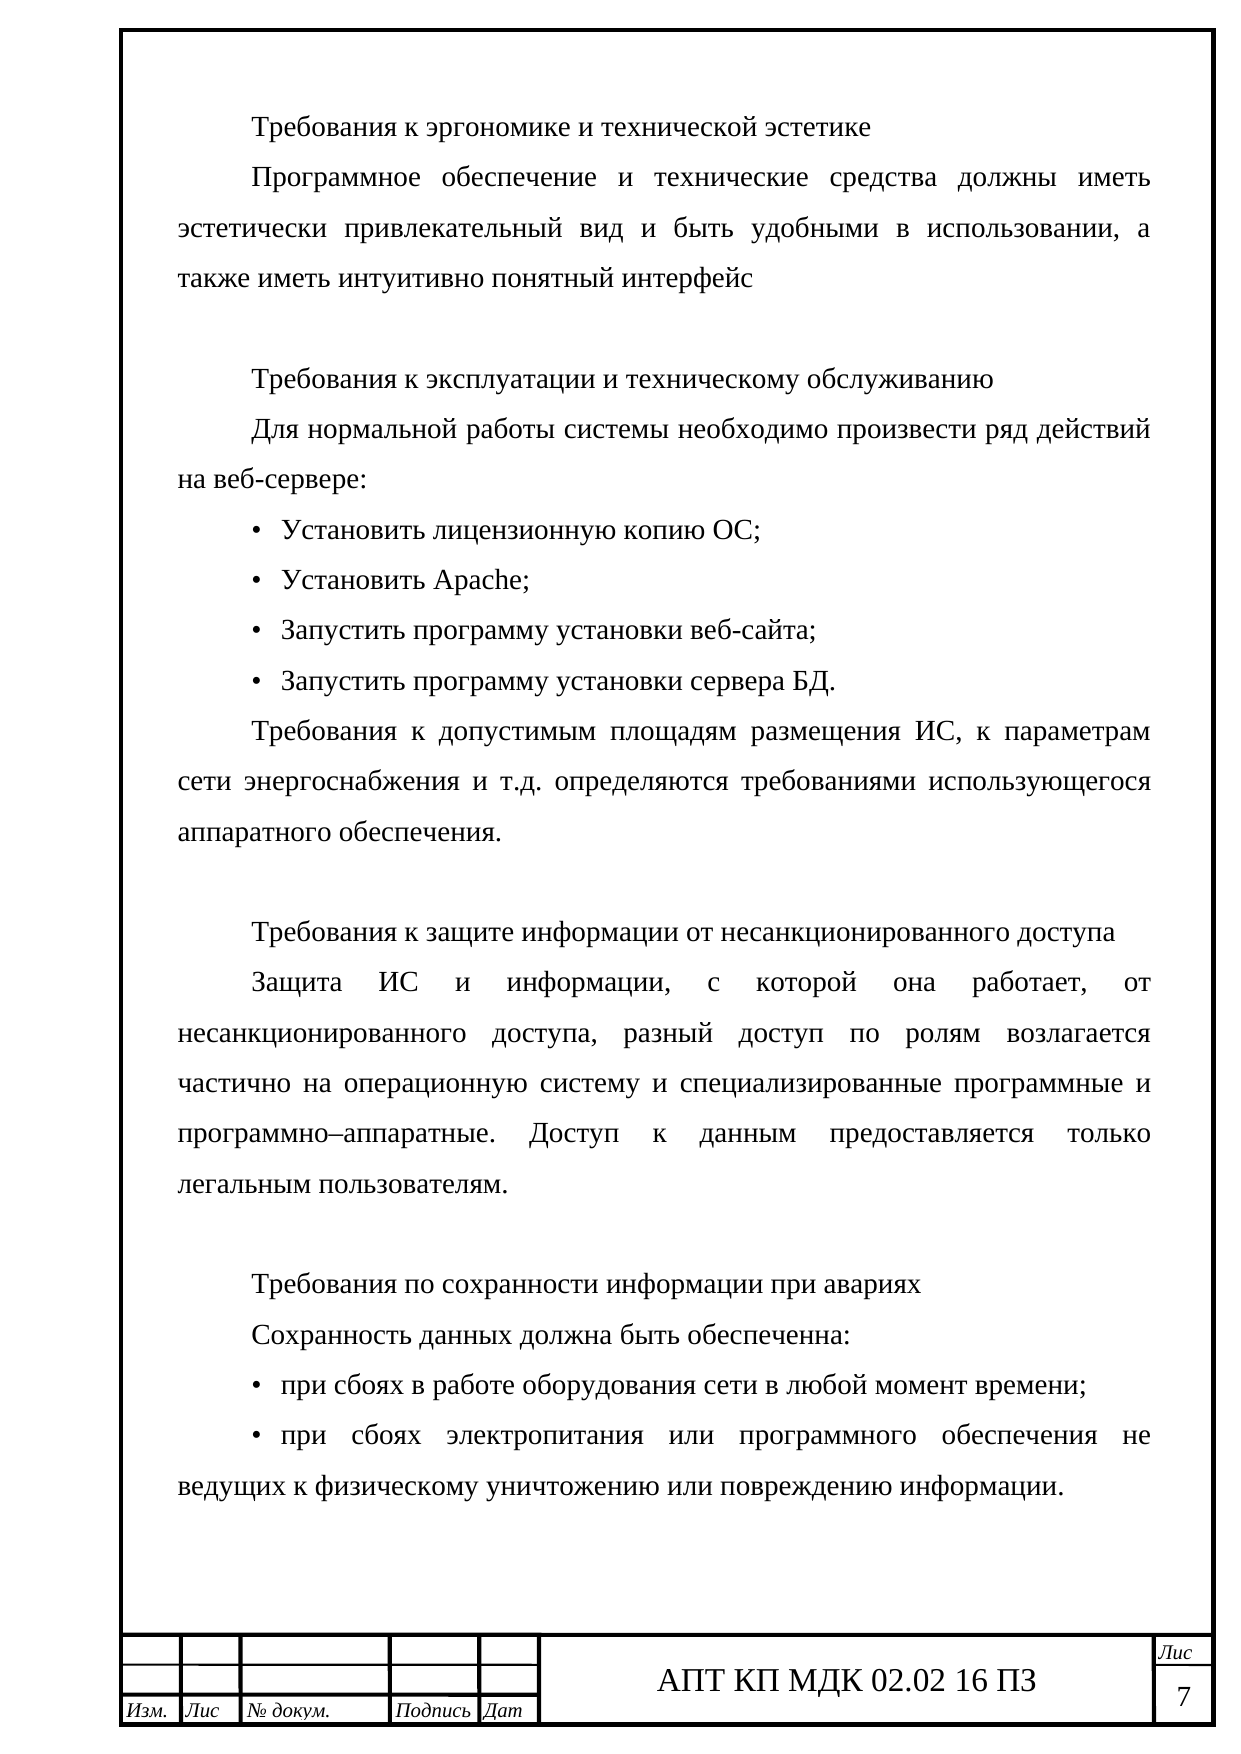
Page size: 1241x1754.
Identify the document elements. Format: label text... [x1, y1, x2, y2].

text Требования к защите информации от несанкционированного доступа [177, 914, 1152, 948]
text Требования к эксплуатации и техническому обслуживанию [177, 361, 1152, 394]
text • Установить Apache; [177, 562, 1152, 596]
text Программное обеспечение и технические средства должны иметь эстетически привлекательный вид и быть удобными в использовании, а также иметь интуитивно понятный интерфейс [177, 159, 1152, 294]
text Требования по сохранности информации при авариях [177, 1266, 1152, 1300]
text Сохранность данных должна быть обеспеченна: [177, 1317, 1152, 1350]
text Требования к допустимым площадям размещения ИС, к параметрам сети энергоснабжения и т.д. определяются требованиями использующегося аппаратного обеспечения. [177, 713, 1152, 847]
text • при сбоях в работе оборудования сети в любой момент времени; [177, 1367, 1152, 1401]
text • при сбоях электропитания или программного обеспечения не ведущих к физическому уничтожению или повреждению информации. [177, 1417, 1152, 1501]
text • Запустить программу установки веб-сайта; [177, 612, 1152, 646]
text Для нормальной работы системы необходимо произвести ряд действий на веб-сервере: [177, 411, 1152, 495]
text Защита ИС и информации, с которой она работает, от несанкционированного доступа, разный доступ по ролям возлагается частично на операционную систему и специализированные программные и программно–аппаратные. Доступ к данным предоставляется только легальным пользователям. [177, 964, 1152, 1199]
text • Запустить программу установки сервера БД. [177, 663, 1152, 696]
text • Установить лицензионную копию ОС; [177, 512, 1152, 545]
text Требования к эргономике и технической эстетике [177, 109, 1152, 143]
